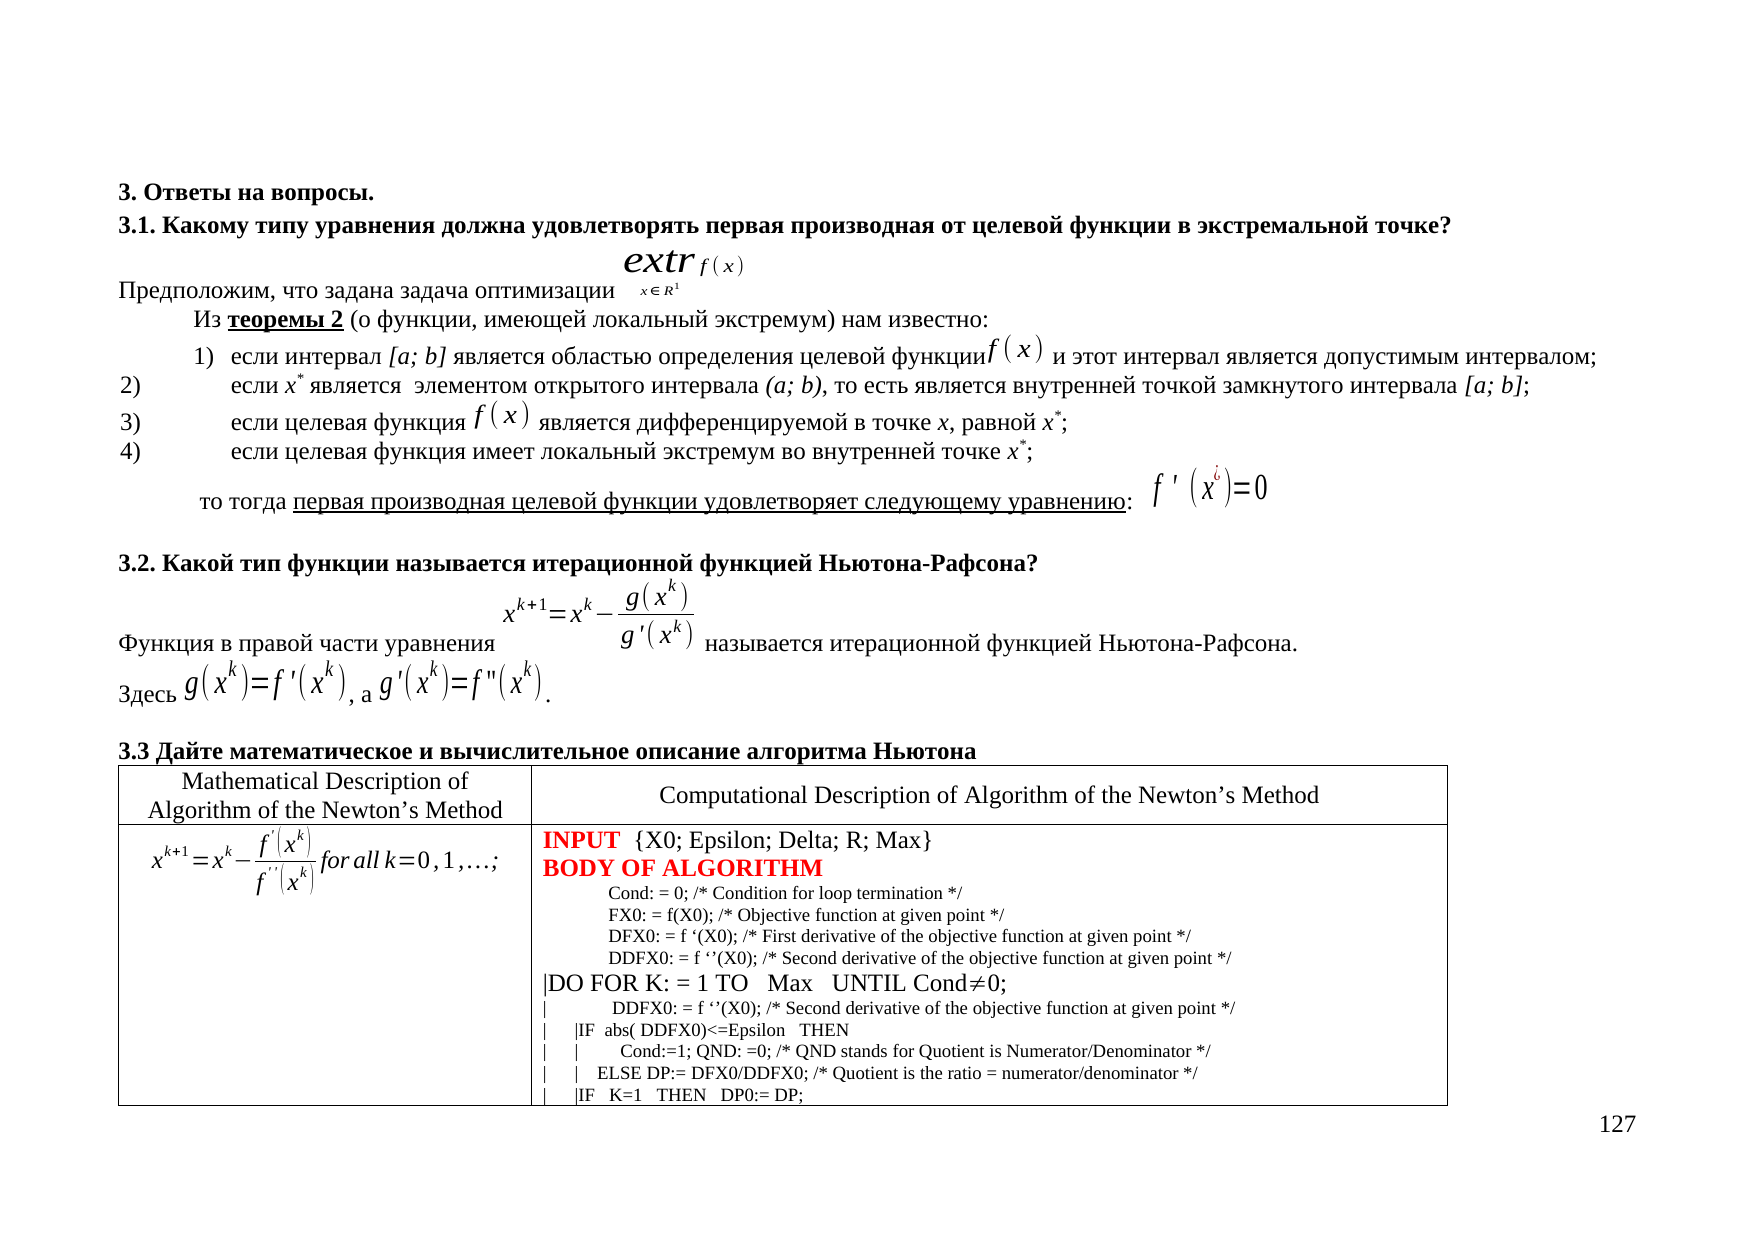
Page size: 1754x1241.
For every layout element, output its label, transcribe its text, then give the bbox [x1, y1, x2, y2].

text Здесь , а . [118, 657, 1636, 708]
text Предположим, что задана задача оптимизации [118, 239, 1636, 304]
subtitle 3. Ответы на вопросы. [118, 177, 1636, 206]
list если целевая функция является дифференцируемой в точке х, равной х*; [118, 399, 1636, 436]
list если целевая функция имеет локальный экстремум во внутренней точке х*; [118, 436, 1636, 465]
list если интервал [a; b] является областью определения целевой функции и этот интервал является допустимым интервалом; [193, 333, 1636, 370]
list если х* является элементом открытого интервала (a; b), то есть является внутренней точкой замкнутого интервала [a; b]; [118, 370, 1636, 399]
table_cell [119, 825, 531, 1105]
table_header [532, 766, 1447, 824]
subtitle 3.1. Какому типу уравнения должна удовлетворять первая производная от целевой функции в экстремальной точке? [118, 210, 1636, 239]
text 3.3 Дайте математическое и вычислительное описание алгоритма Ньютона [118, 736, 1636, 765]
text Из теоремы 2 (о функции, имеющей локальный экстремум) нам известно: [174, 304, 1636, 333]
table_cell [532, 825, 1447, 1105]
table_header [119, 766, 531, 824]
subtitle 3.2. Какой тип функции называется итерационной функцией Ньютона-Рафсона? [118, 548, 1636, 577]
text то тогда первая производная целевой функции удовлетворяет следующему уравнению: [174, 465, 1636, 515]
text Функция в правой части уравнения называется итерационной функцией Ньютона-Рафсона. [118, 577, 1636, 657]
